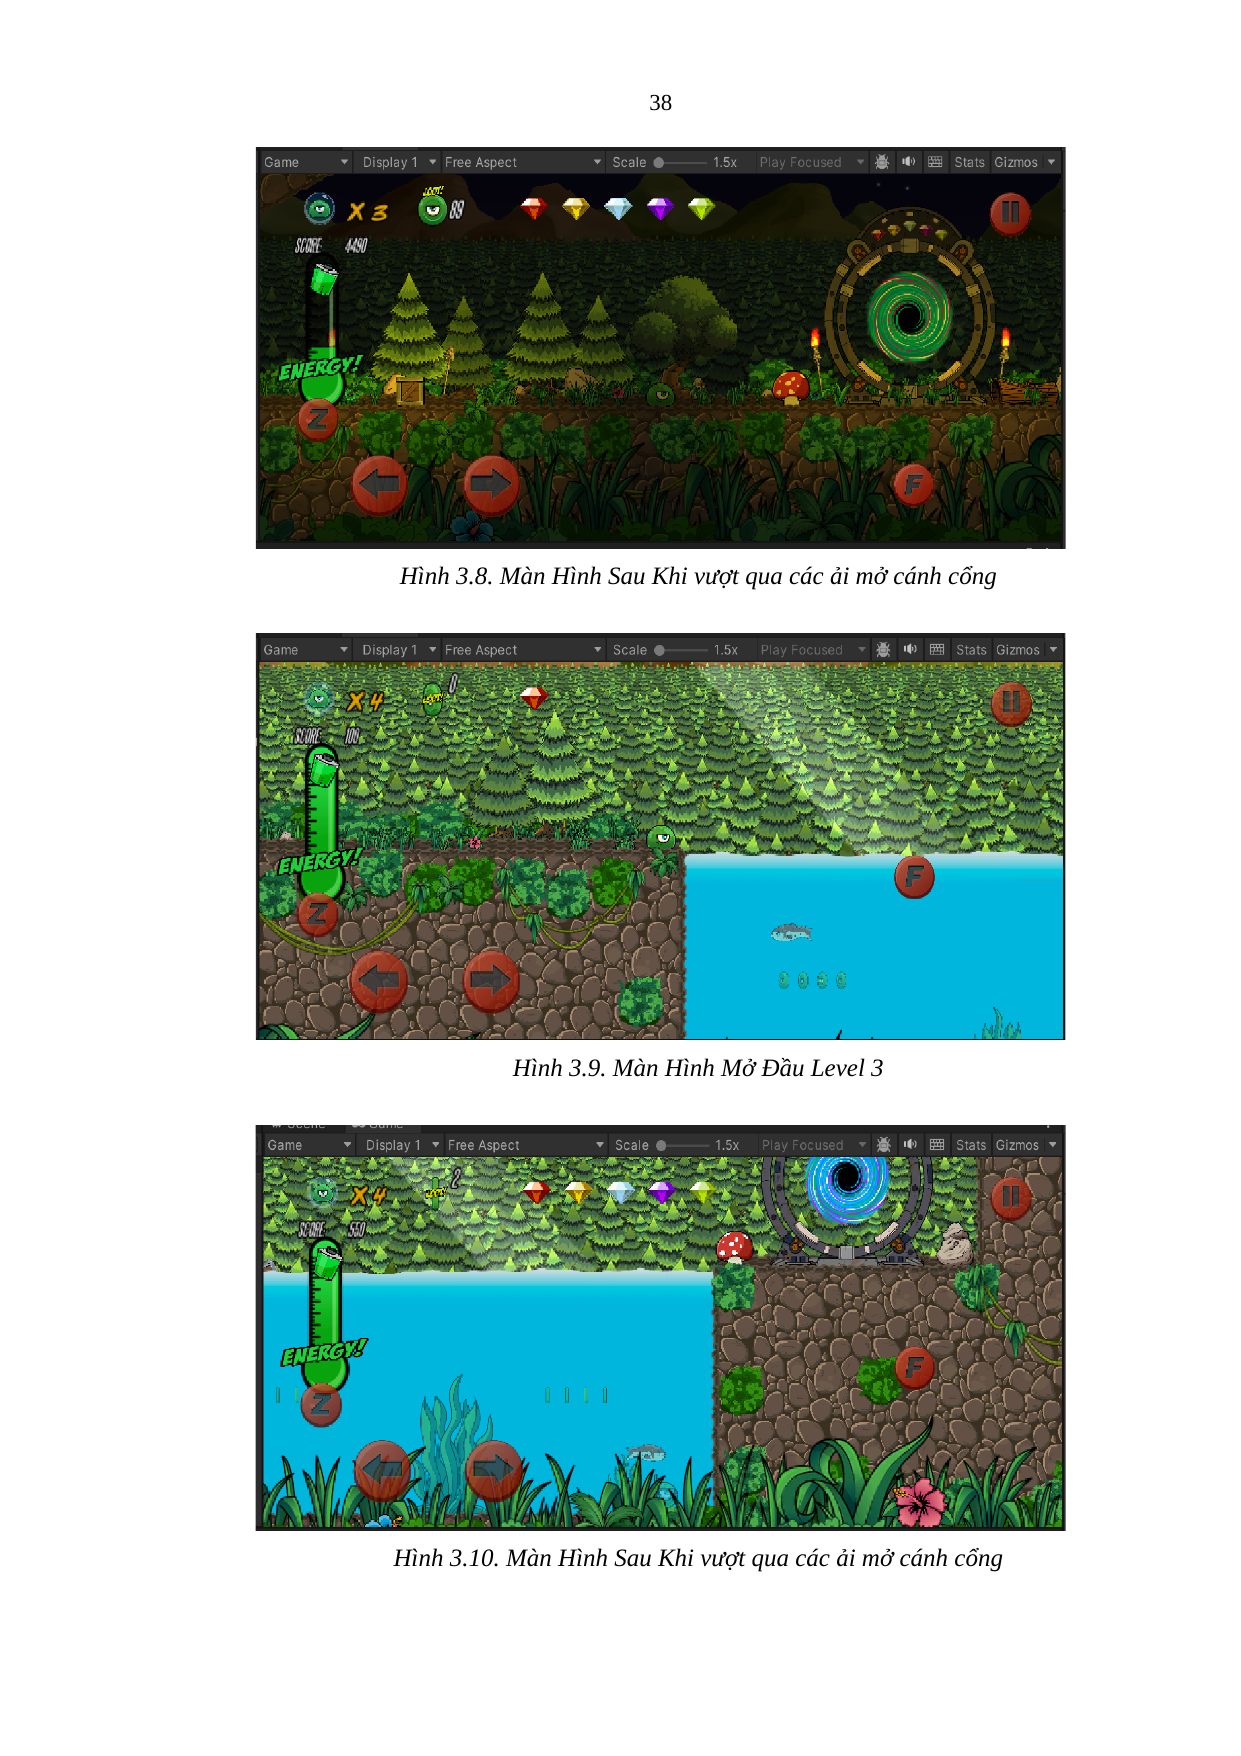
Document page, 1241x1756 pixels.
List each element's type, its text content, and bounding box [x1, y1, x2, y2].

picture [255, 1125, 1066, 1531]
picture [255, 633, 1066, 1040]
picture [255, 147, 1066, 549]
